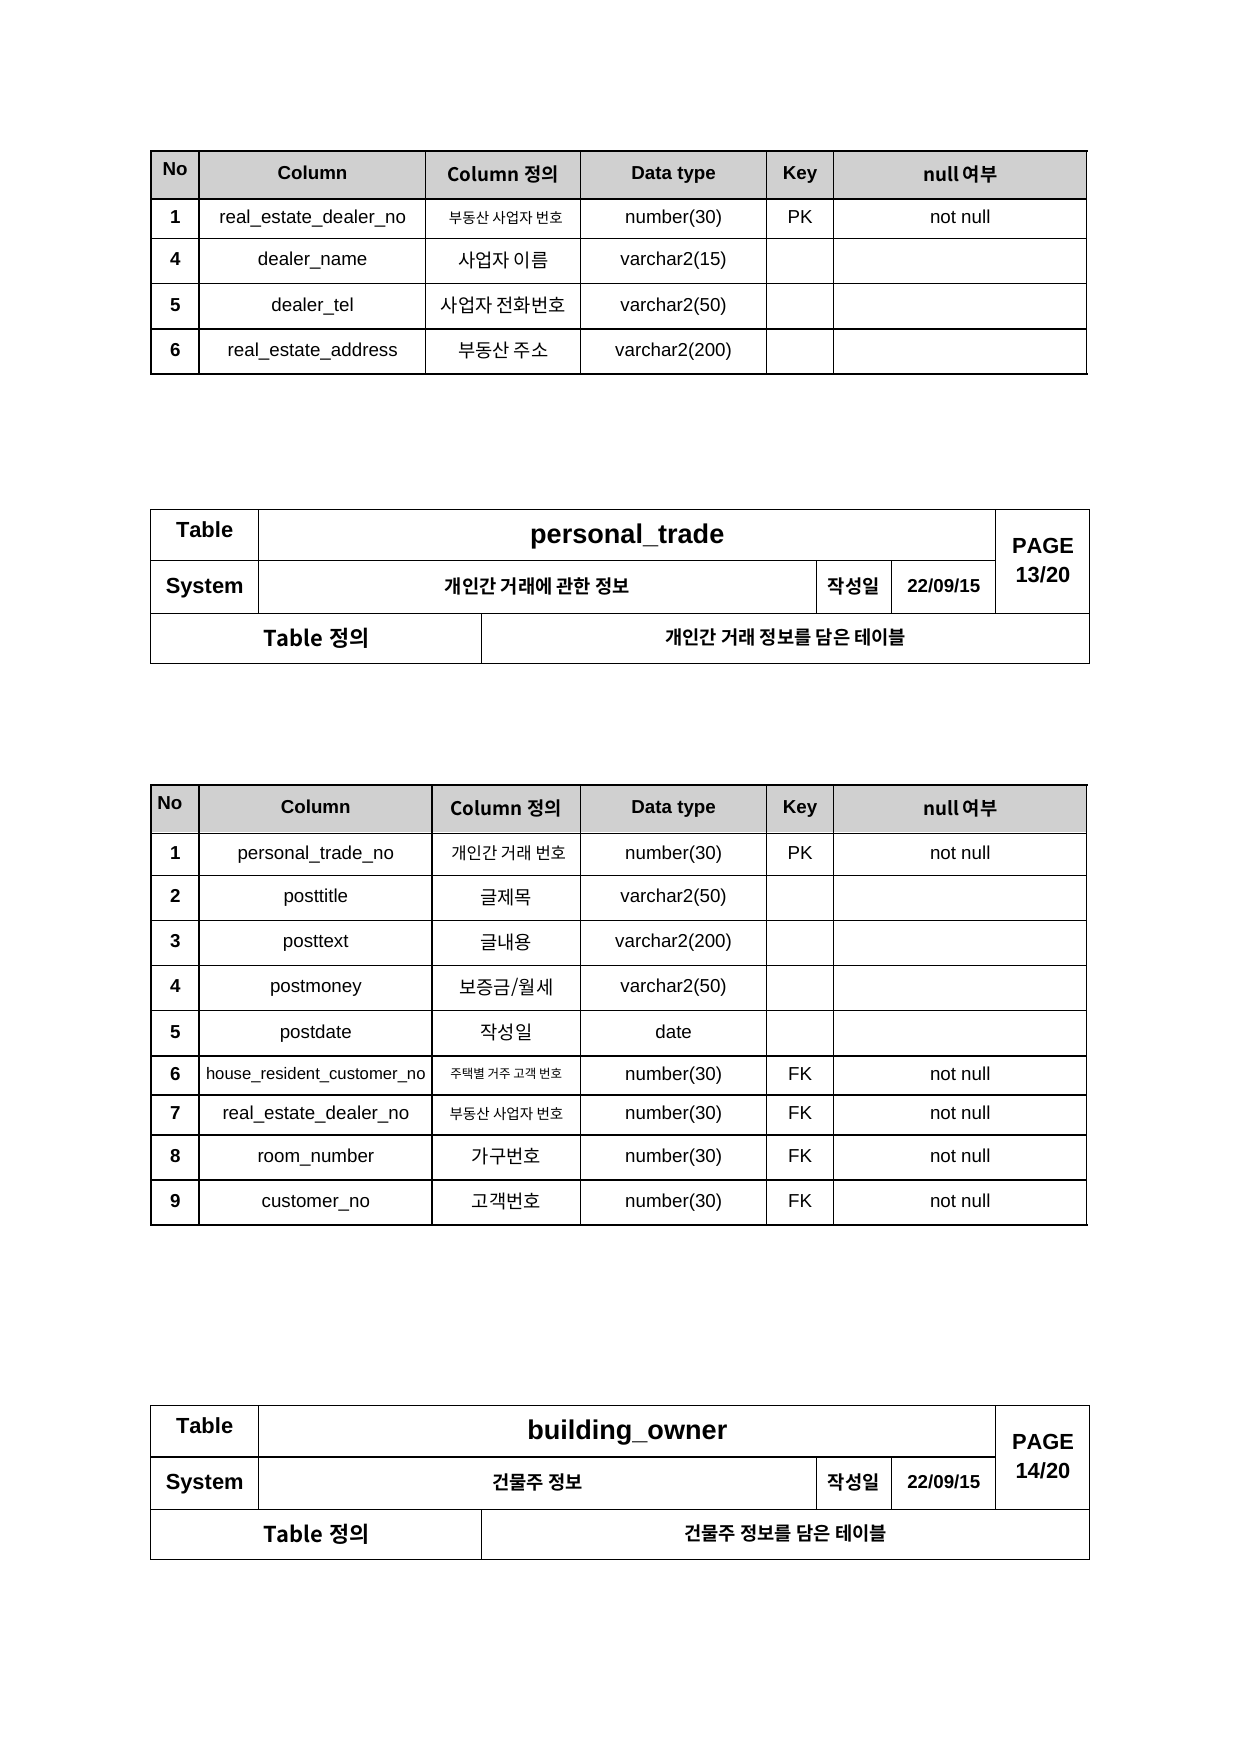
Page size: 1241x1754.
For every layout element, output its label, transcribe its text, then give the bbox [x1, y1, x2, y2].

table_cell number(30) [581, 1136, 766, 1179]
table_cell 주택별 거주 고객 번호 [433, 1057, 580, 1094]
table_cell PK [767, 200, 833, 238]
table_cell [834, 284, 1086, 328]
table_cell [767, 876, 833, 919]
table_cell Table 정의 [151, 614, 481, 662]
table_header PAGE 14/20 [996, 1406, 1089, 1509]
table_header Column 정의 [433, 786, 580, 832]
table_cell real_estate_dealer_no [200, 200, 425, 238]
table_cell [767, 330, 833, 373]
table_cell number(30) [581, 1096, 766, 1134]
table_cell number(30) [581, 200, 766, 238]
table_cell not null [834, 1136, 1086, 1179]
table_cell FK [767, 1181, 833, 1224]
table_cell 보증금/월세 [433, 966, 580, 1010]
table_cell 7 [152, 1096, 198, 1134]
table_cell 작성일 [433, 1011, 580, 1055]
table_cell varchar2(15) [581, 239, 766, 283]
table_cell [767, 921, 833, 965]
table_cell 4 [152, 239, 198, 283]
table_cell 5 [152, 1011, 198, 1055]
table_cell 건물주 정보를 담은 테이블 [482, 1510, 1089, 1558]
table_cell 1 [152, 834, 198, 874]
table_cell varchar2(200) [581, 330, 766, 373]
table_cell 4 [152, 966, 198, 1010]
table_header personal_trade [259, 510, 995, 560]
table_cell FK [767, 1096, 833, 1134]
table_cell 1 [152, 200, 198, 238]
table_cell number(30) [581, 834, 766, 874]
table_cell 8 [152, 1136, 198, 1179]
table_header Data type [581, 152, 766, 198]
table_cell 고객번호 [433, 1181, 580, 1224]
table_cell 작성일 [817, 561, 891, 613]
table_cell 2 [152, 876, 198, 919]
table_cell dealer_name [200, 239, 425, 283]
table_cell 글제목 [433, 876, 580, 919]
table_cell 9 [152, 1181, 198, 1224]
table_cell 5 [152, 284, 198, 328]
table_cell 부동산 사업자 번호 [433, 1096, 580, 1134]
table_cell not null [834, 1181, 1086, 1224]
table_cell dealer_tel [200, 284, 425, 328]
table_cell 개인간 거래에 관한 정보 [259, 561, 816, 613]
table_cell postdate [200, 1011, 431, 1055]
table_cell postmoney [200, 966, 431, 1010]
table_cell house_resident_customer_no [200, 1057, 431, 1094]
table_cell 부동산 주소 [426, 330, 580, 373]
table_cell not null [834, 1096, 1086, 1134]
table_cell varchar2(50) [581, 876, 766, 919]
table_cell [834, 330, 1086, 373]
table_cell not null [834, 1057, 1086, 1094]
table_cell not null [834, 200, 1086, 238]
table_cell 사업자 전화번호 [426, 284, 580, 328]
table_cell varchar2(50) [581, 284, 766, 328]
table_cell 개인간 거래 번호 [433, 834, 580, 874]
table_header Table [151, 1406, 258, 1456]
table_cell number(30) [581, 1181, 766, 1224]
table_cell not null [834, 834, 1086, 874]
table_header No [152, 152, 198, 198]
table_cell 개인간 거래 정보를 담은 테이블 [482, 614, 1089, 662]
table_cell 작성일 [817, 1458, 891, 1509]
table_header Key [767, 786, 833, 832]
table_cell 22/09/15 [892, 1458, 995, 1509]
table_cell 22/09/15 [892, 561, 995, 613]
table_header null여부 [834, 786, 1086, 832]
table_header null여부 [834, 152, 1086, 198]
table_cell 3 [152, 921, 198, 965]
table_cell 6 [152, 330, 198, 373]
table_cell 글내용 [433, 921, 580, 965]
table_cell varchar2(50) [581, 966, 766, 1010]
table_cell [834, 1011, 1086, 1055]
table_header Key [767, 152, 833, 198]
table_cell [834, 239, 1086, 283]
table_cell System [151, 561, 258, 613]
table_cell room_number [200, 1136, 431, 1179]
table_cell [767, 1011, 833, 1055]
table_cell 6 [152, 1057, 198, 1094]
table_cell personal_trade_no [200, 834, 431, 874]
table_cell 부동산 사업자 번호 [426, 200, 580, 238]
table_cell Table 정의 [151, 1510, 481, 1558]
table_cell varchar2(200) [581, 921, 766, 965]
table_cell [767, 966, 833, 1010]
table_header Table [151, 510, 258, 560]
table_cell FK [767, 1136, 833, 1179]
table_cell 가구번호 [433, 1136, 580, 1179]
table_cell 건물주 정보 [259, 1458, 816, 1509]
table_header Column [200, 152, 425, 198]
table_cell date [581, 1011, 766, 1055]
table_cell [767, 239, 833, 283]
table_cell [834, 876, 1086, 919]
table_cell PK [767, 834, 833, 874]
table_cell [834, 966, 1086, 1010]
table_header PAGE 13/20 [996, 510, 1089, 613]
table_cell 사업자 이름 [426, 239, 580, 283]
table_cell [767, 284, 833, 328]
table_header Column 정의 [426, 152, 580, 198]
table_cell customer_no [200, 1181, 431, 1224]
table_header Data type [581, 786, 766, 832]
table_header Column [200, 786, 431, 832]
table_cell posttext [200, 921, 431, 965]
table_cell number(30) [581, 1057, 766, 1094]
table_cell real_estate_address [200, 330, 425, 373]
table_cell [834, 921, 1086, 965]
table_cell System [151, 1458, 258, 1509]
table_cell FK [767, 1057, 833, 1094]
table_cell posttitle [200, 876, 431, 919]
table_cell real_estate_dealer_no [200, 1096, 431, 1134]
table_header No [152, 786, 198, 832]
table_header building_owner [259, 1406, 995, 1456]
